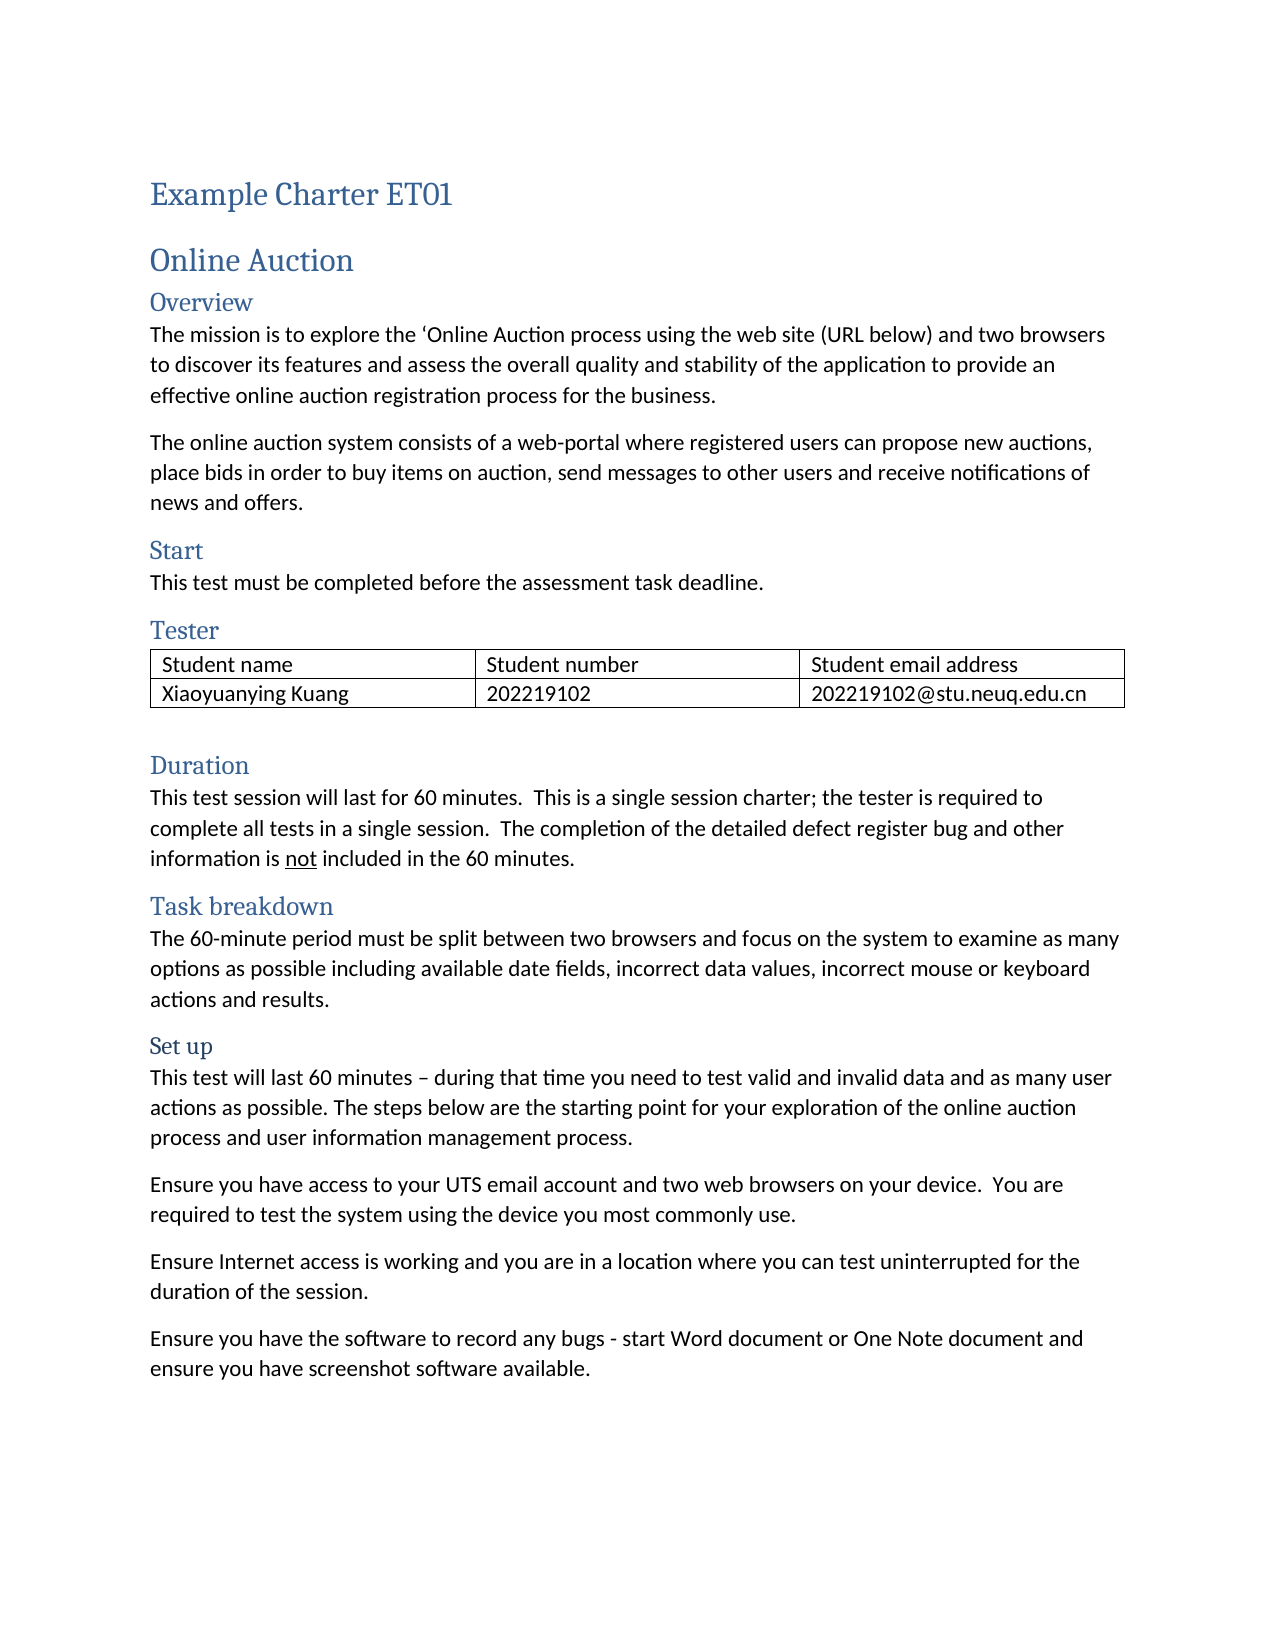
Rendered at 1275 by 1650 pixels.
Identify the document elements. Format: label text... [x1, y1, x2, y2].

subtitle Task breakdown [150, 891, 1125, 922]
subtitle Duration [150, 750, 1125, 781]
text Ensure Internet access is working and you are in a location where you can test uninterrupted for the duration of the session. [150, 1247, 1125, 1305]
table_header Student name [151, 650, 475, 678]
text Ensure you have the software to record any bugs - start Word document or One Note document and ensure you have screenshot software available. [150, 1324, 1125, 1382]
subtitle Example Charter ET01 [150, 175, 1125, 213]
subtitle Set up [150, 1032, 1125, 1060]
subtitle Tester [150, 615, 1125, 647]
subtitle Online Auction [150, 241, 1125, 280]
text This test will last 60 minutes – during that time you need to test valid and invalid data and as many user actions as possible. The steps below are the starting point for your exploration of the online auction process and user information management process. [150, 1063, 1125, 1151]
subtitle Start [150, 535, 1125, 566]
text This test session will last for 60 minutes. This is a single session charter; the tester is required to complete all tests in a single session. The completion of the detailed defect register bug and other information is not included in the 60 minutes. [150, 783, 1125, 872]
table_cell Xiaoyuanying Kuang [151, 679, 475, 707]
table_header Student number [476, 650, 799, 678]
table_cell 202219102 [476, 679, 799, 707]
text Ensure you have access to your UTS email account and two web browsers on your device. You are required to test the system using the device you most commonly use. [150, 1170, 1125, 1228]
table_header Student email address [800, 650, 1124, 678]
text The 60-minute period must be split between two browsers and focus on the system to examine as many options as possible including available date fields, incorrect data values, incorrect mouse or keyboard actions and results. [150, 924, 1125, 1013]
text The online auction system consists of a web-portal where registered users can propose new auctions, place bids in order to buy items on auction, send messages to other users and receive notifications of news and offers. [150, 428, 1125, 516]
table_cell 202219102@stu.neuq.edu.cn [800, 679, 1124, 707]
text This test must be completed before the assessment task deadline. [150, 568, 1125, 597]
text The mission is to explore the ‘Online Auction process using the web site (URL below) and two browsers to discover its features and assess the overall quality and stability of the application to provide an effective online auction registration process for the business. [150, 320, 1125, 409]
subtitle Overview [150, 287, 1125, 318]
